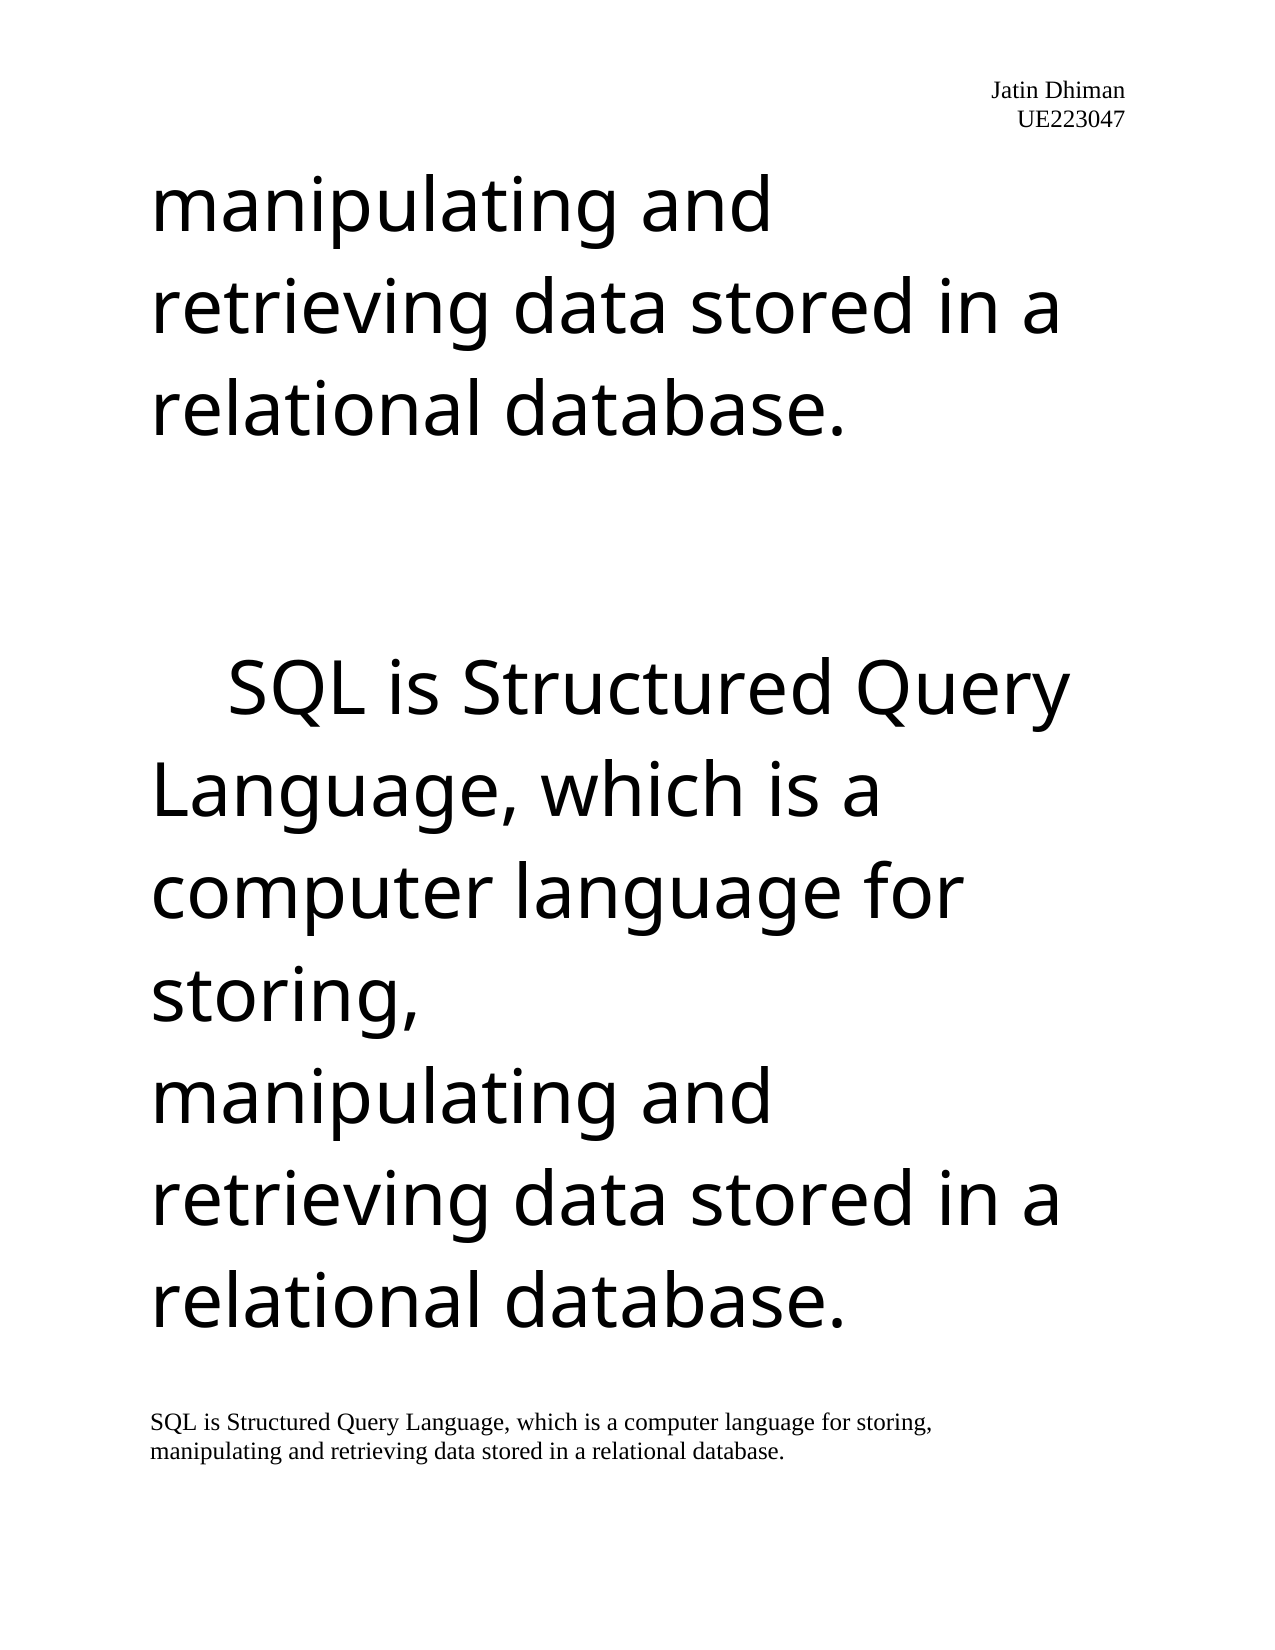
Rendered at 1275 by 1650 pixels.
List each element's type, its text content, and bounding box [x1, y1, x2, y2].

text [150, 1436, 1125, 1464]
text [150, 1043, 1125, 1349]
text SQL is Structured Query Language, which is a computer language for storing, [150, 634, 1125, 1043]
text manipulating and retrieving data stored in a relational database. [150, 151, 1125, 458]
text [150, 1407, 1125, 1436]
